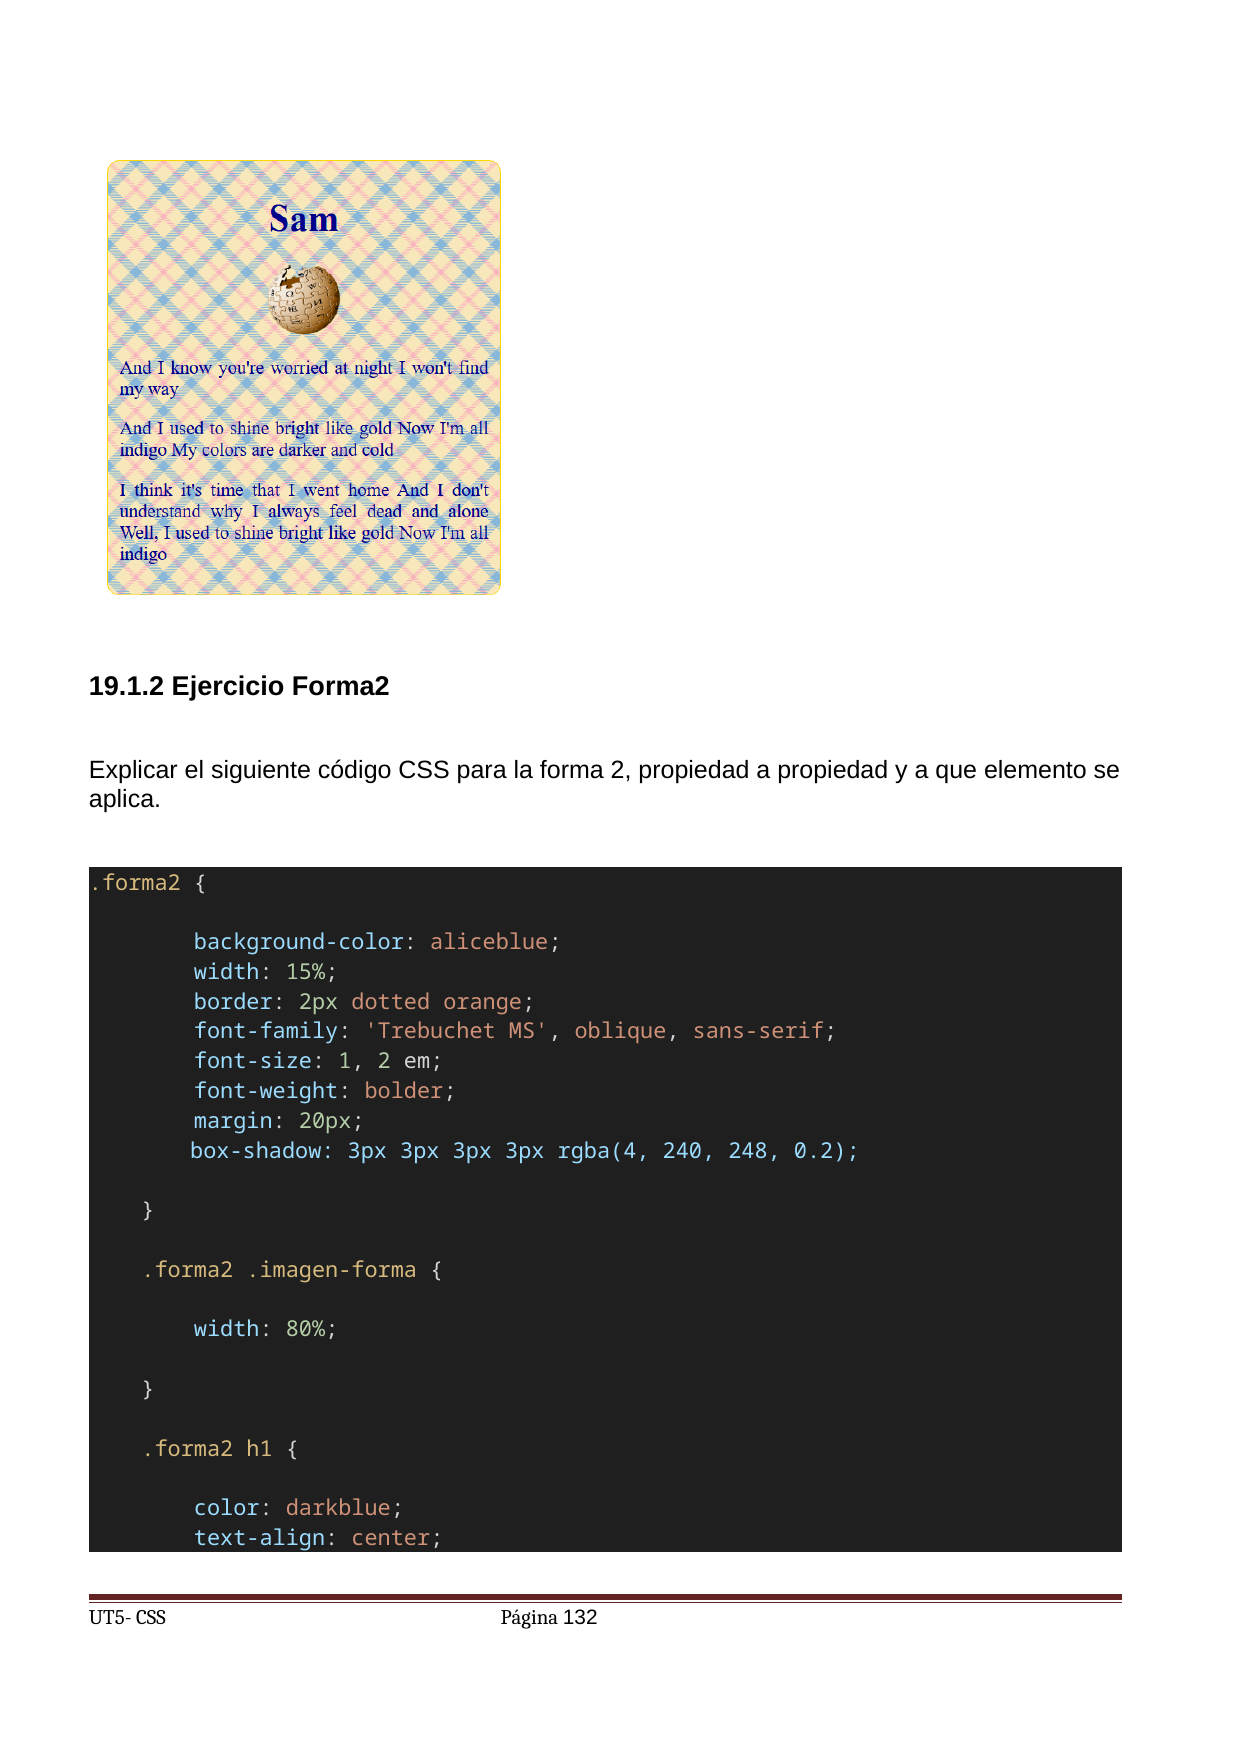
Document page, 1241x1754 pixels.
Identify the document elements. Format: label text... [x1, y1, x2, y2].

text font-weight: bolder; [89, 1075, 1122, 1105]
text font-size: 1, 2 em; [89, 1045, 1122, 1075]
text margin: 20px; [89, 1105, 1122, 1135]
text font-family: 'Trebuchet MS', oblique, sans-serif; [89, 1016, 1122, 1045]
text } [89, 1373, 1122, 1403]
text background-color: aliceblue; [89, 926, 1122, 956]
text text-align: center; [89, 1522, 1122, 1552]
text .forma2 .imagen-forma { [89, 1254, 1122, 1284]
text width: 15%; [89, 956, 1122, 986]
text border: 2px dotted orange; [89, 986, 1122, 1016]
text Explicar el siguiente código CSS para la forma 2, propiedad a propiedad y a que elemento se aplica. [89, 755, 1122, 813]
text .forma2 h1 { [89, 1433, 1122, 1462]
subtitle Ejercicio Forma2 [89, 670, 1122, 702]
text color: darkblue; [89, 1492, 1122, 1522]
text } [89, 1194, 1122, 1224]
text box-shadow: 3px 3px 3px 3px rgba(4, 240, 248, 0.2); [89, 1135, 1122, 1164]
picture [88, 150, 522, 604]
text .forma2 { [89, 867, 1122, 896]
text width: 80%; [89, 1313, 1122, 1343]
